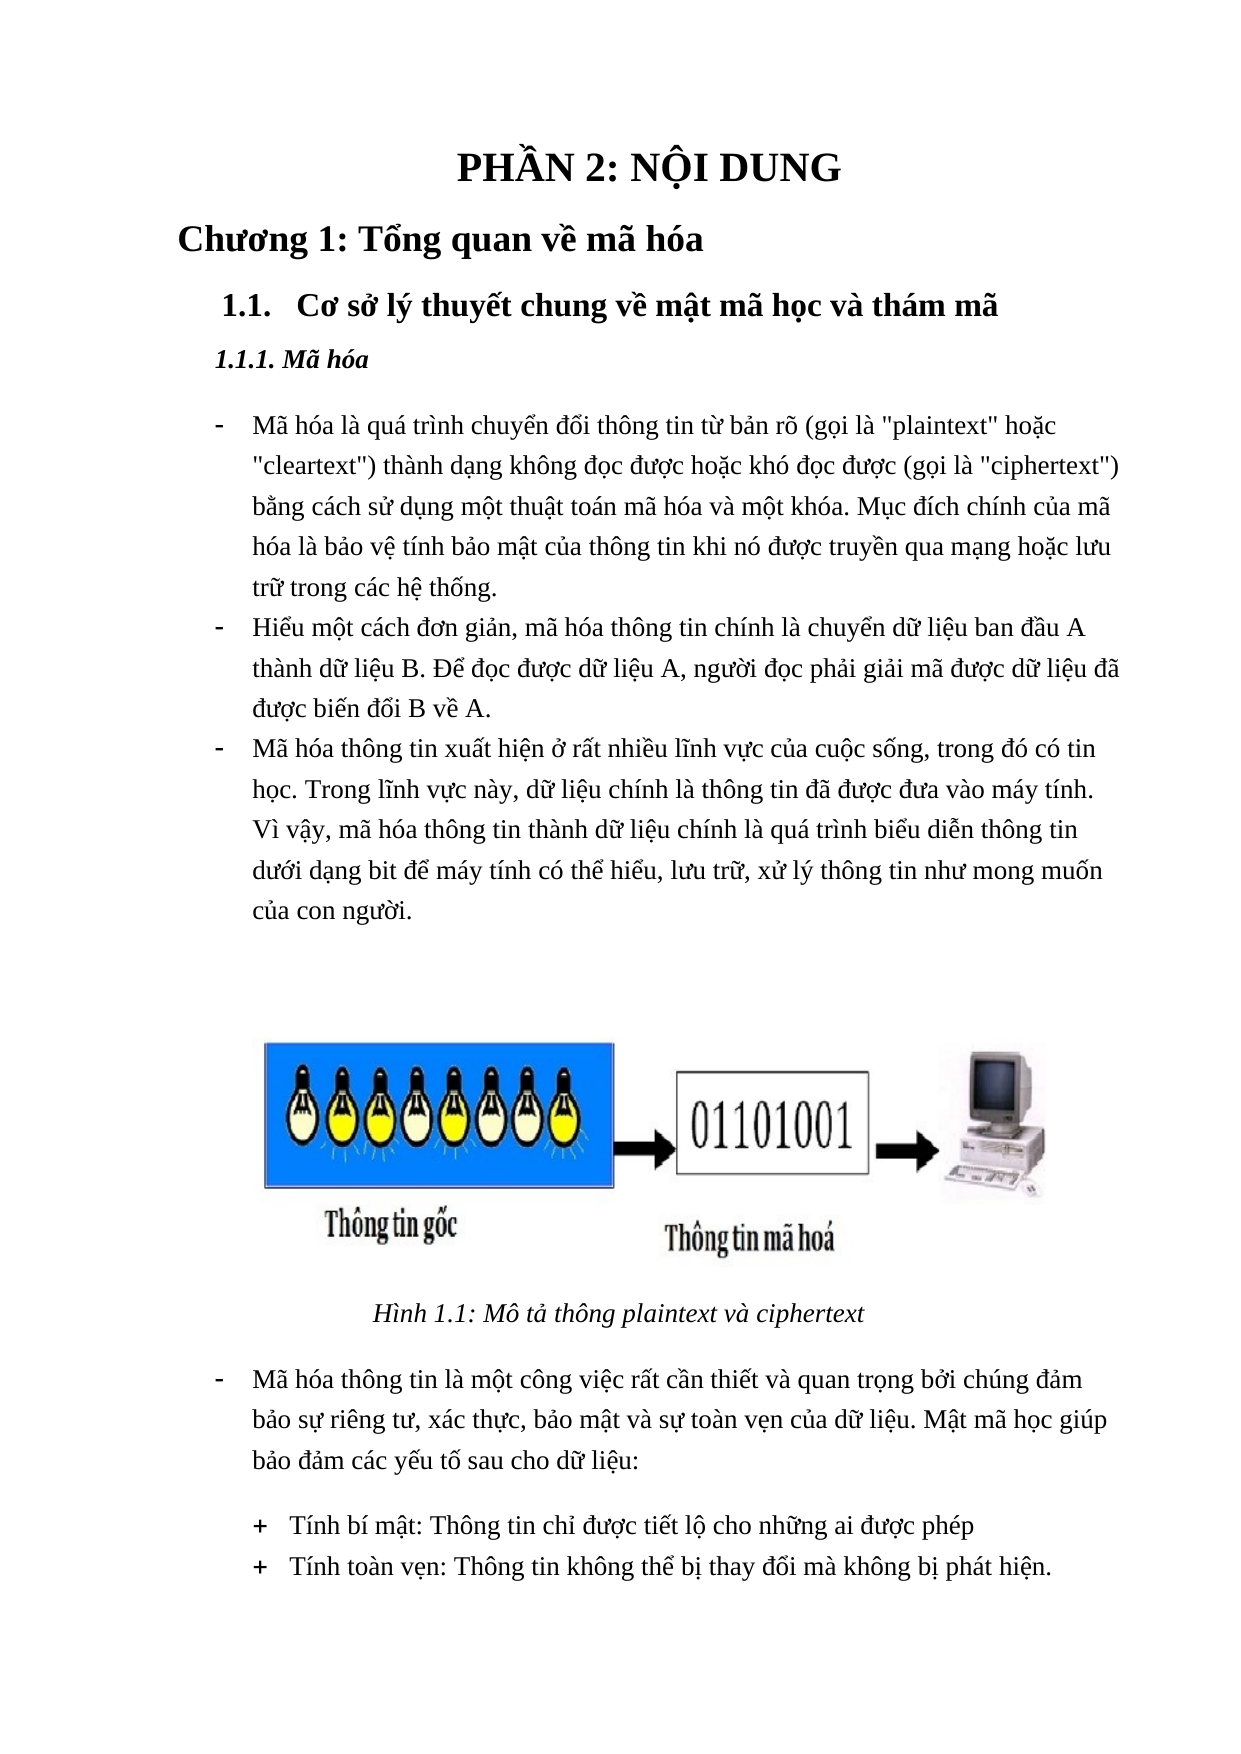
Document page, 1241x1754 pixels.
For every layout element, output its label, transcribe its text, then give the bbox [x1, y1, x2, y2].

subtitle PHẦN 2: NỘI DUNG [177, 142, 1122, 190]
subtitle Cơ sở lý thuyết chung về mật mã học và thám mã [221, 285, 1122, 324]
list Hiểu một cách đơn giản, mã hóa thông tin chính là chuyển dữ liệu ban đầu A thành dữ liệu B. Để đọc được dữ liệu A, người đọc phải giải mã được dữ liệu đã được biến đổi B về A. [214, 611, 1122, 723]
list Mã hóa là quá trình chuyển đổi thông tin từ bản rõ (gọi là "plaintext" hoặc "cleartext") thành dạng không đọc được hoặc khó đọc được (gọi là "ciphertext") bằng cách sử dụng một thuật toán mã hóa và một khóa. Mục đích chính của mã hóa là bảo vệ tính bảo mật của thông tin khi nó được truyền qua mạng hoặc lưu trữ trong các hệ thống. [214, 409, 1122, 602]
list Mã hóa thông tin là một công việc rất cần thiết và quan trọng bởi chúng đảm bảo sự riêng tư, xác thực, bảo mật và sự toàn vẹn của dữ liệu. Mật mã học giúp bảo đảm các yếu tố sau cho dữ liệu: [214, 1363, 1122, 1475]
list Tính bí mật: Thông tin chỉ được tiết lộ cho những ai được phép [252, 1509, 1122, 1541]
subtitle 1.1.1. Mã hóa [177, 343, 1122, 375]
list Tính toàn vẹn: Thông tin không thể bị thay đổi mà không bị phát hiện. [252, 1550, 1122, 1581]
subtitle Chương 1: Tổng quan về mã hóa [177, 217, 1122, 260]
picture [252, 975, 1056, 1288]
text Hình 1.1: Mô tả thông plaintext và ciphertext [118, 1298, 1122, 1329]
list Mã hóa thông tin xuất hiện ở rất nhiều lĩnh vực của cuộc sống, trong đó có tin học. Trong lĩnh vực này, dữ liệu chính là thông tin đã được đưa vào máy tính. Vì vậy, mã hóa thông tin thành dữ liệu chính là quá trình biểu diễn thông tin dưới dạng bit để máy tính có thể hiểu, lưu trữ, xử lý thông tin như mong muốn của con người. [214, 732, 1122, 925]
